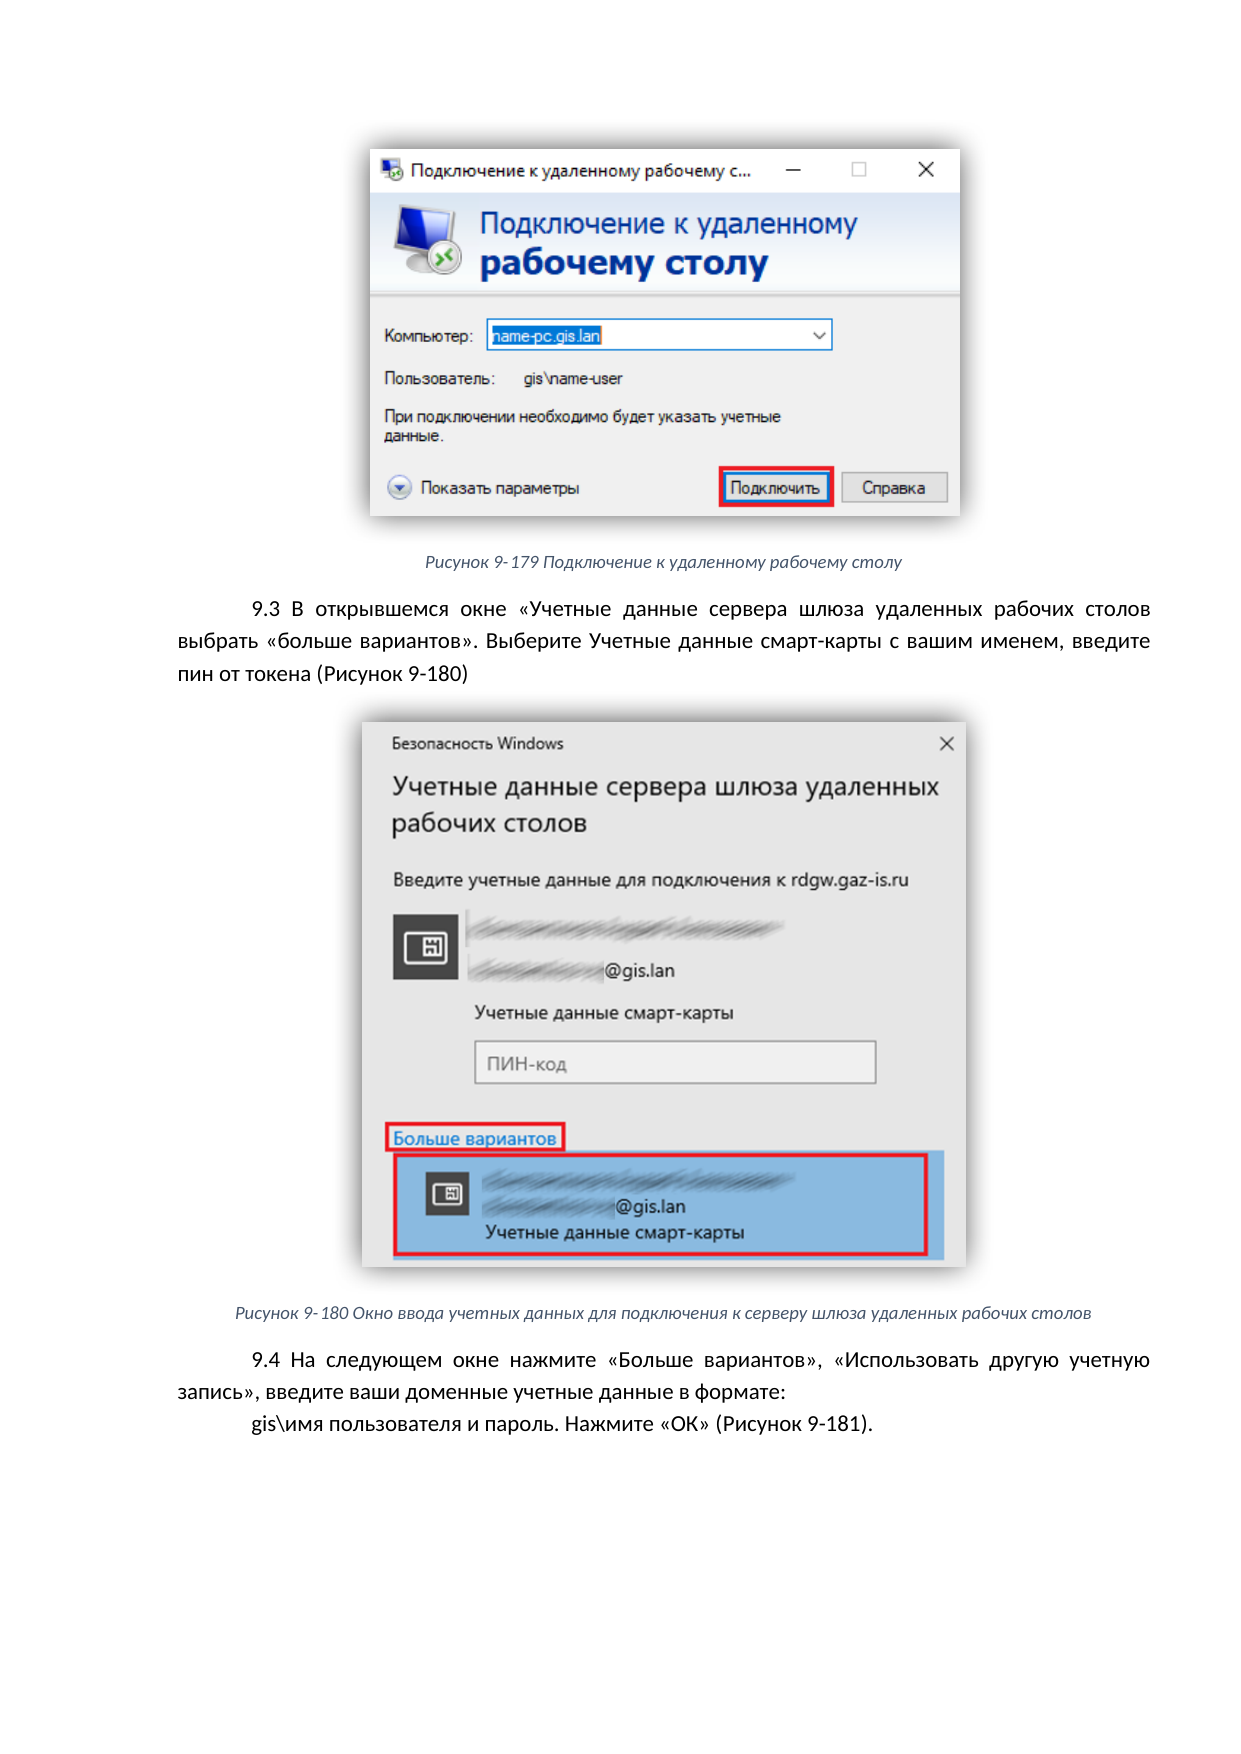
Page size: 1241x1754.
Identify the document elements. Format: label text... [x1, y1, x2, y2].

text 9.4 На следующем окне нажмите «Больше вариантов», «Использовать другую учетную запись», введите ваши доменные учетные данные в формате: [177, 1345, 1152, 1405]
picture [370, 149, 960, 516]
picture [362, 722, 966, 1267]
